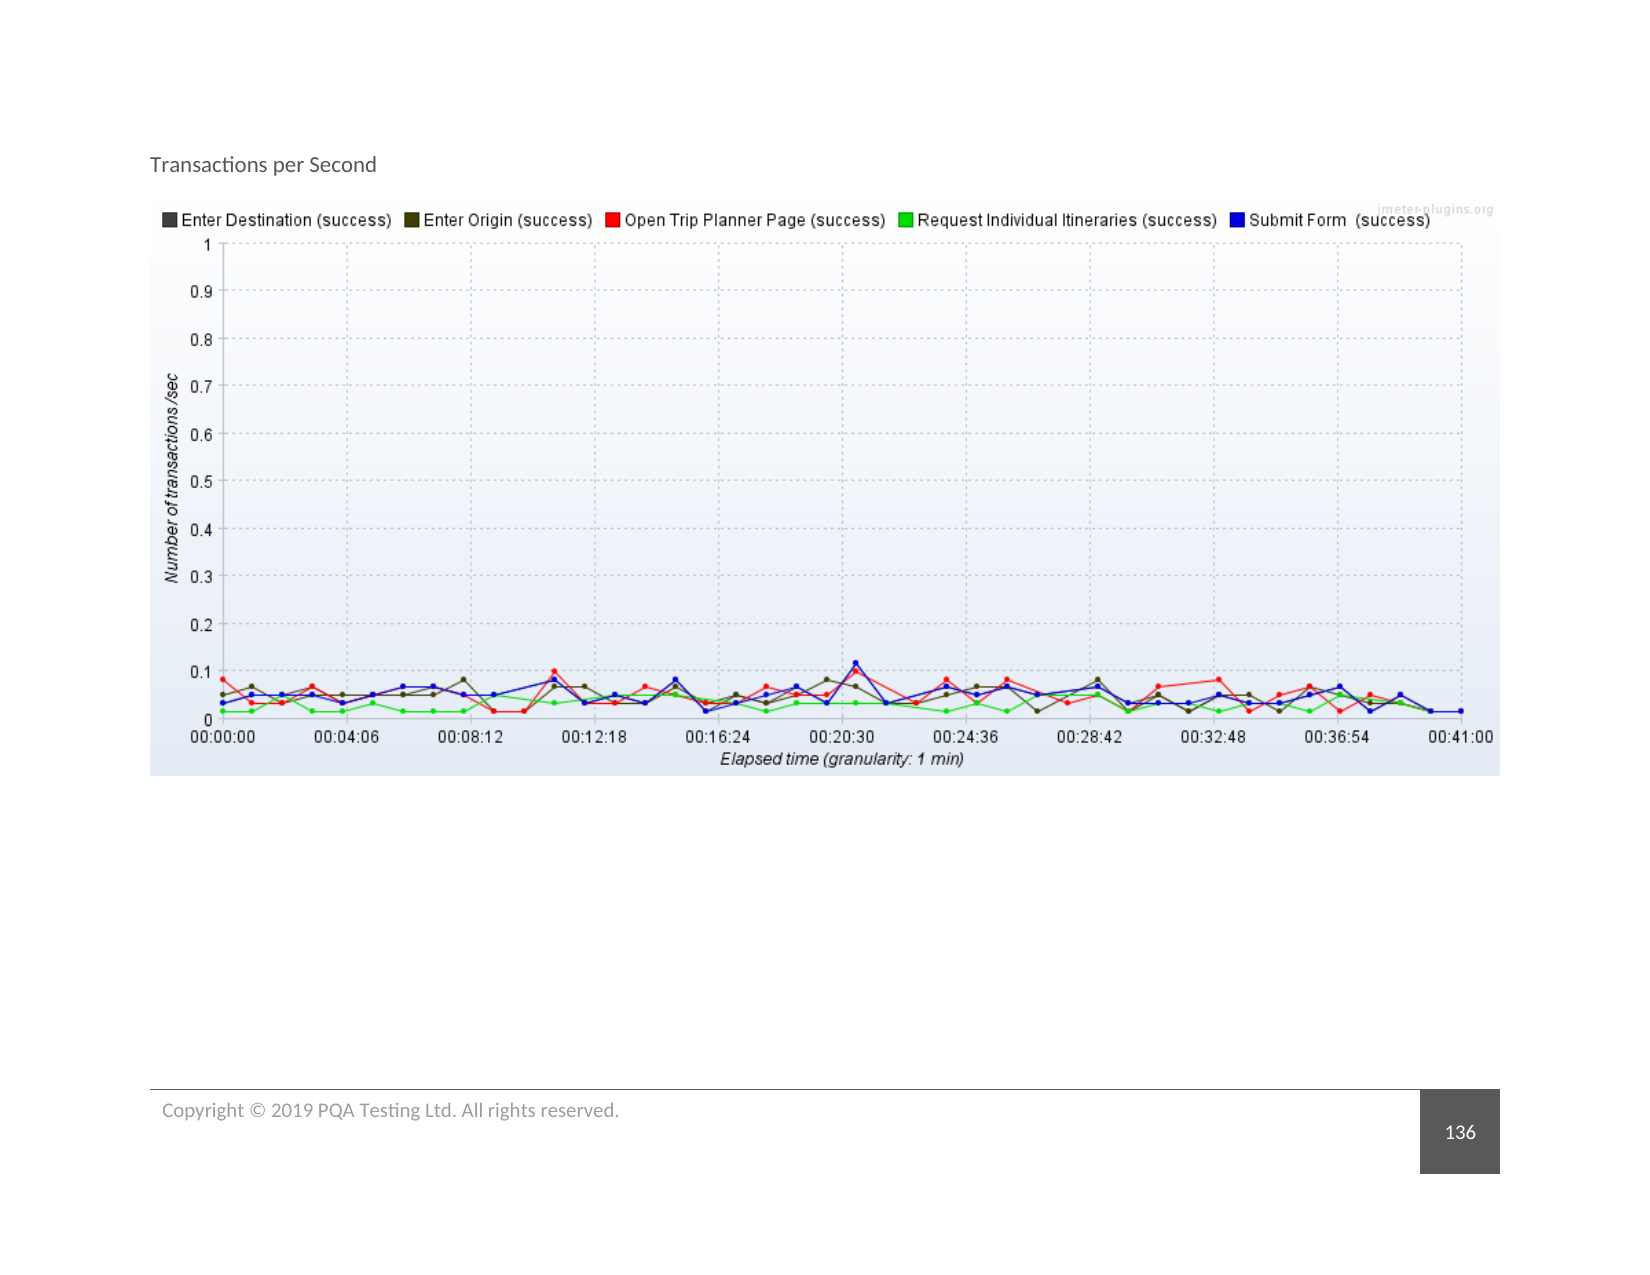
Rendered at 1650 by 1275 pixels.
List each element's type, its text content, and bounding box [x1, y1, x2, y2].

text Transactions per Second [150, 150, 1500, 178]
picture [150, 200, 1500, 776]
